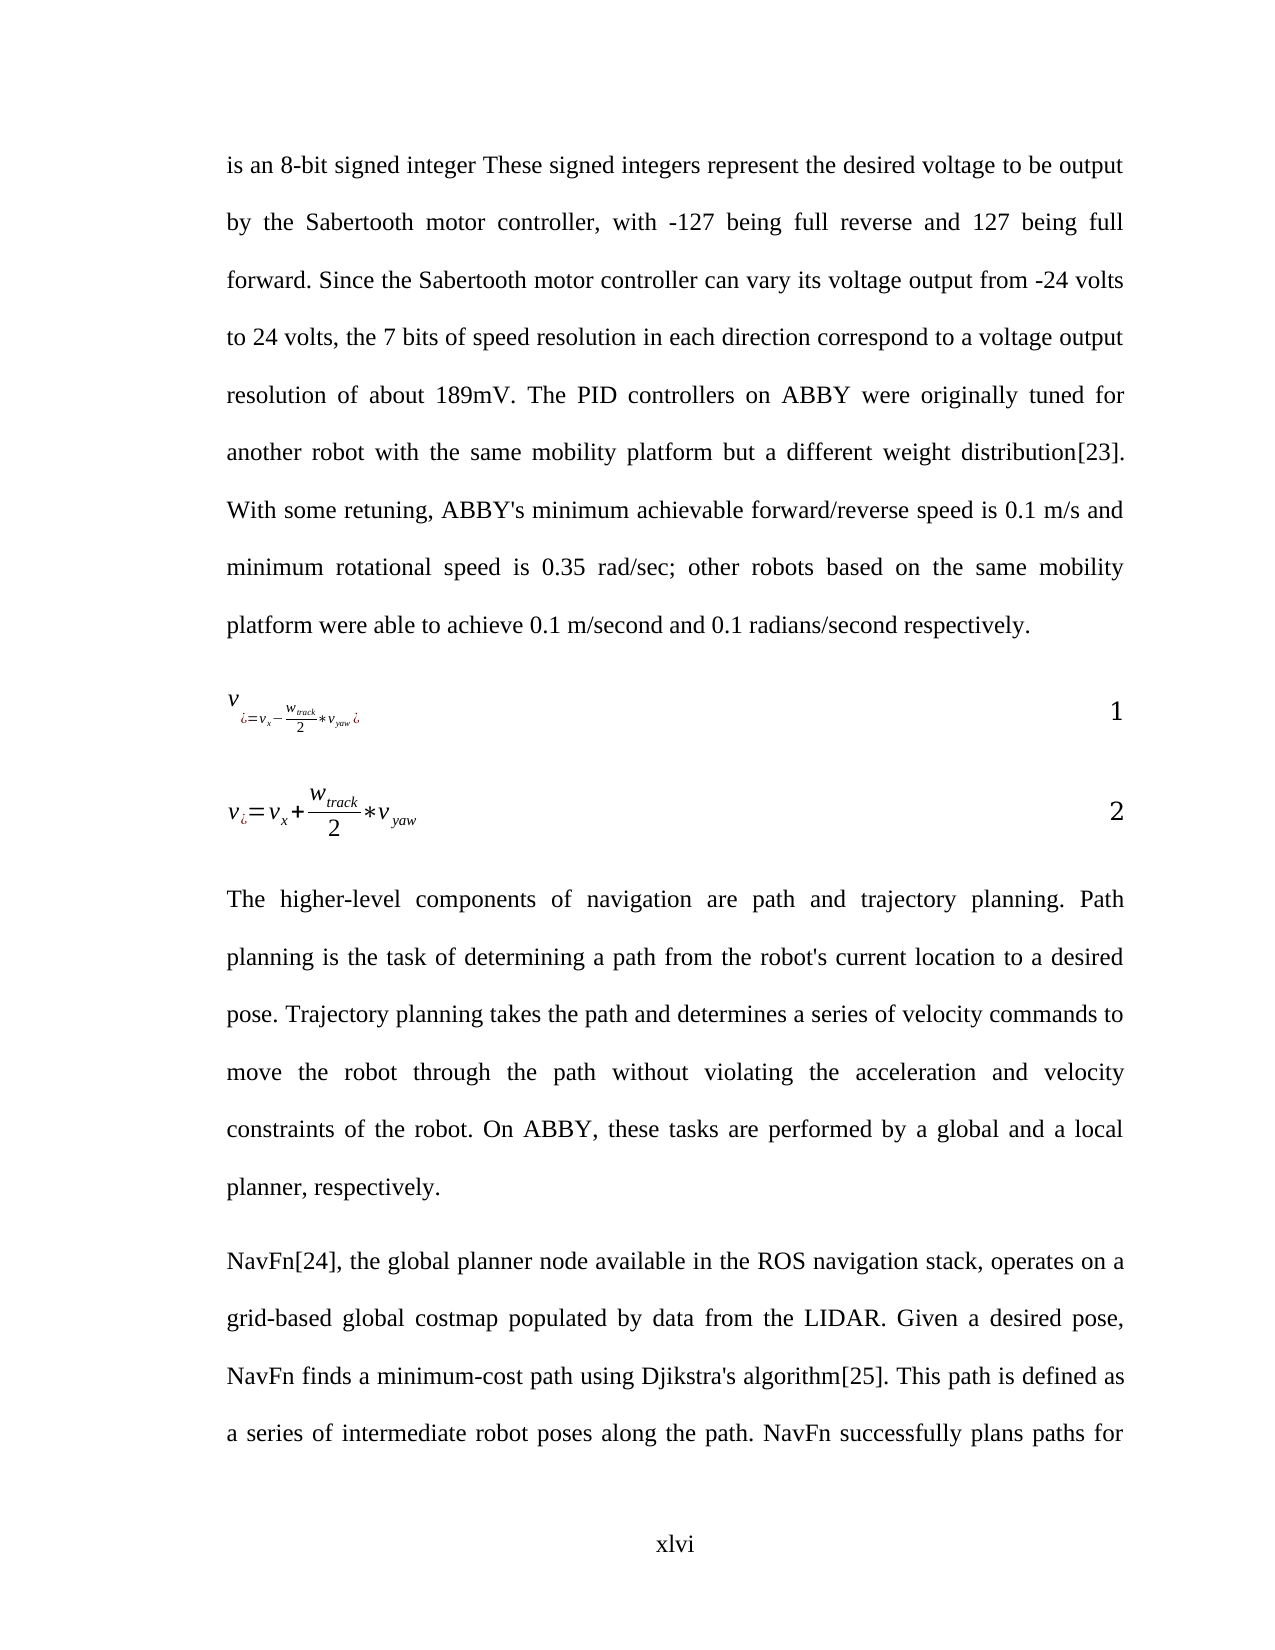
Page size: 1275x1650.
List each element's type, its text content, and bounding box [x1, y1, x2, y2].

text 2 [226, 779, 1125, 842]
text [226, 1246, 1125, 1447]
text The higher-level components of navigation are path and trajectory planning. Path planning is the task of determining a path from the robot's current location to a desired pose. Trajectory planning takes the path and determines a series of velocity commands to move the robot through the path without violating the acceleration and velocity constraints of the robot. On ABBY, these tasks are performed by a global and a local planner, respectively. [226, 884, 1125, 1200]
text 1 [226, 684, 1125, 736]
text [226, 150, 1125, 639]
